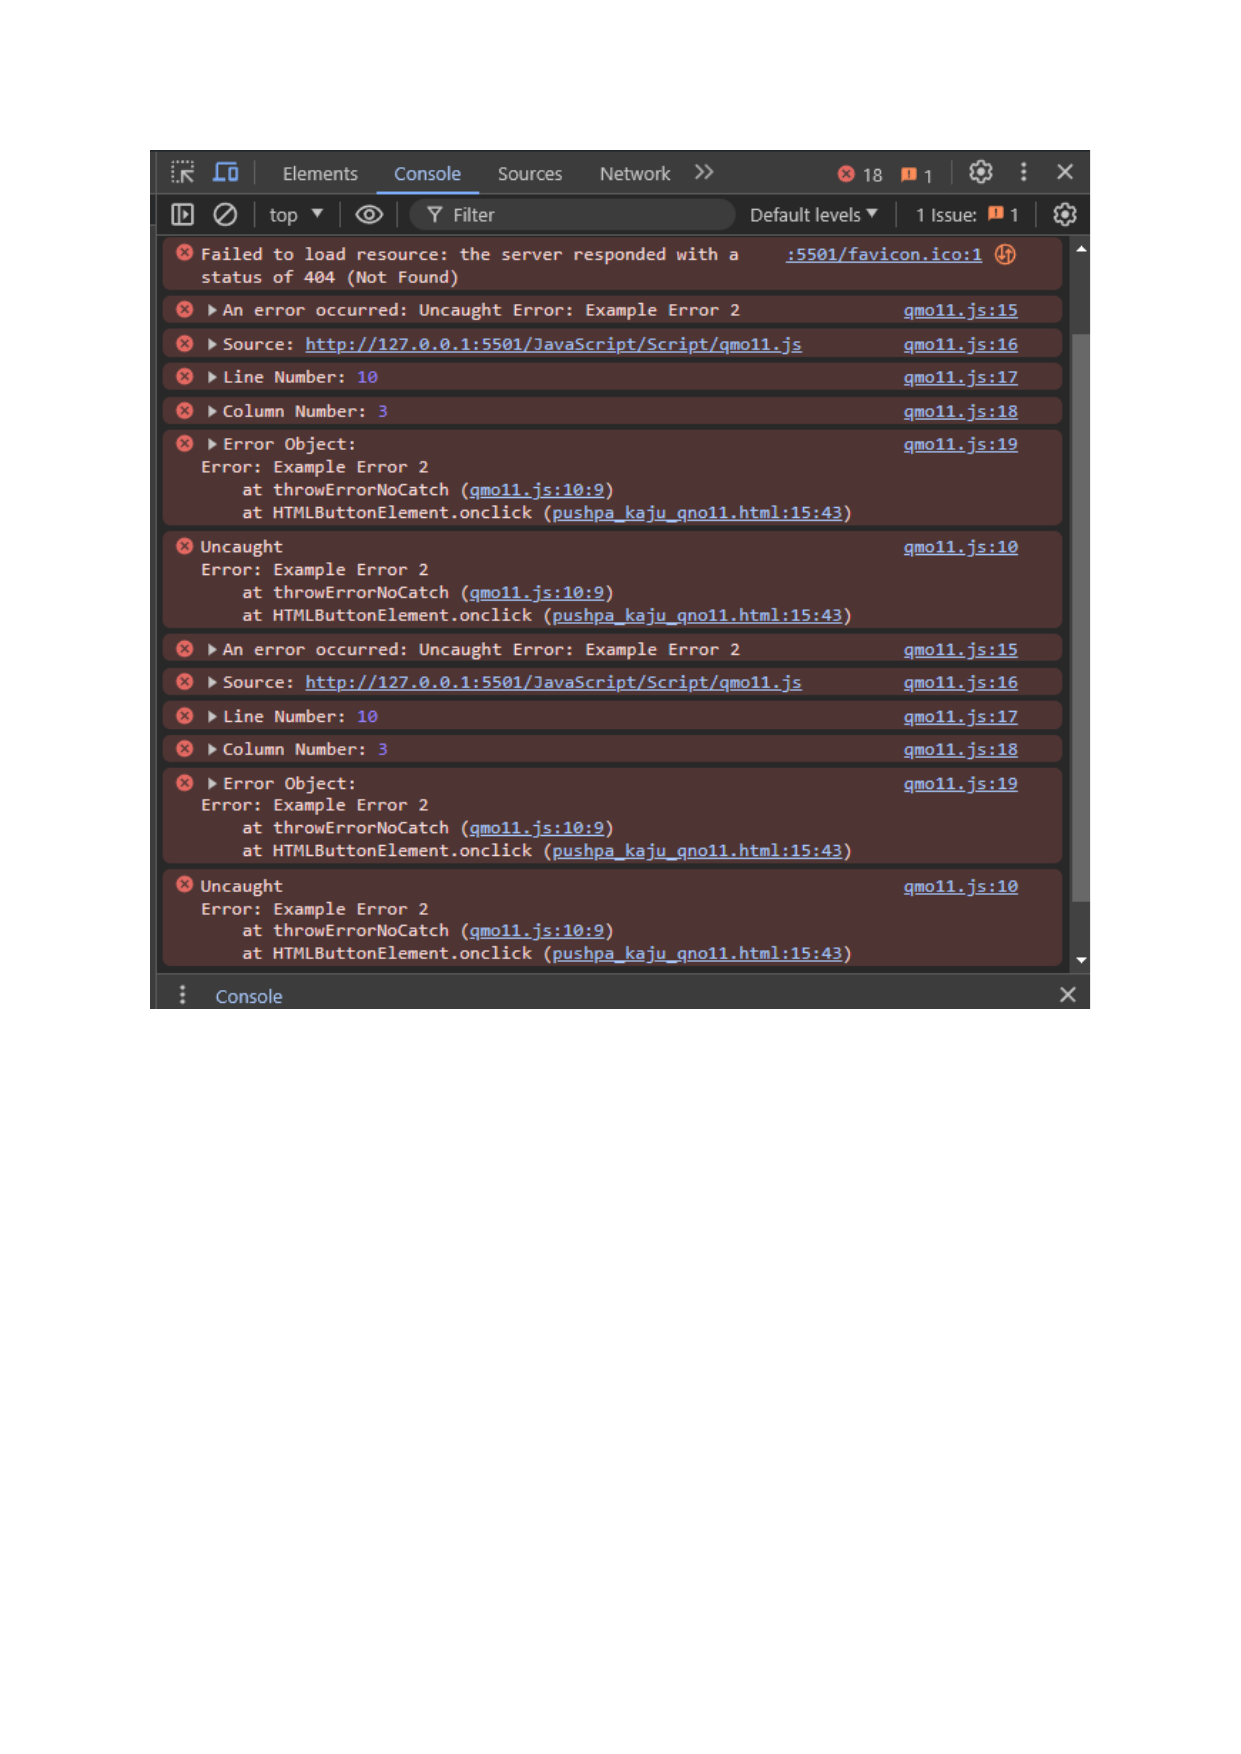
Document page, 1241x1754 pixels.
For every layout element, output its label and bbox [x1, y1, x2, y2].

picture [150, 150, 1091, 1009]
